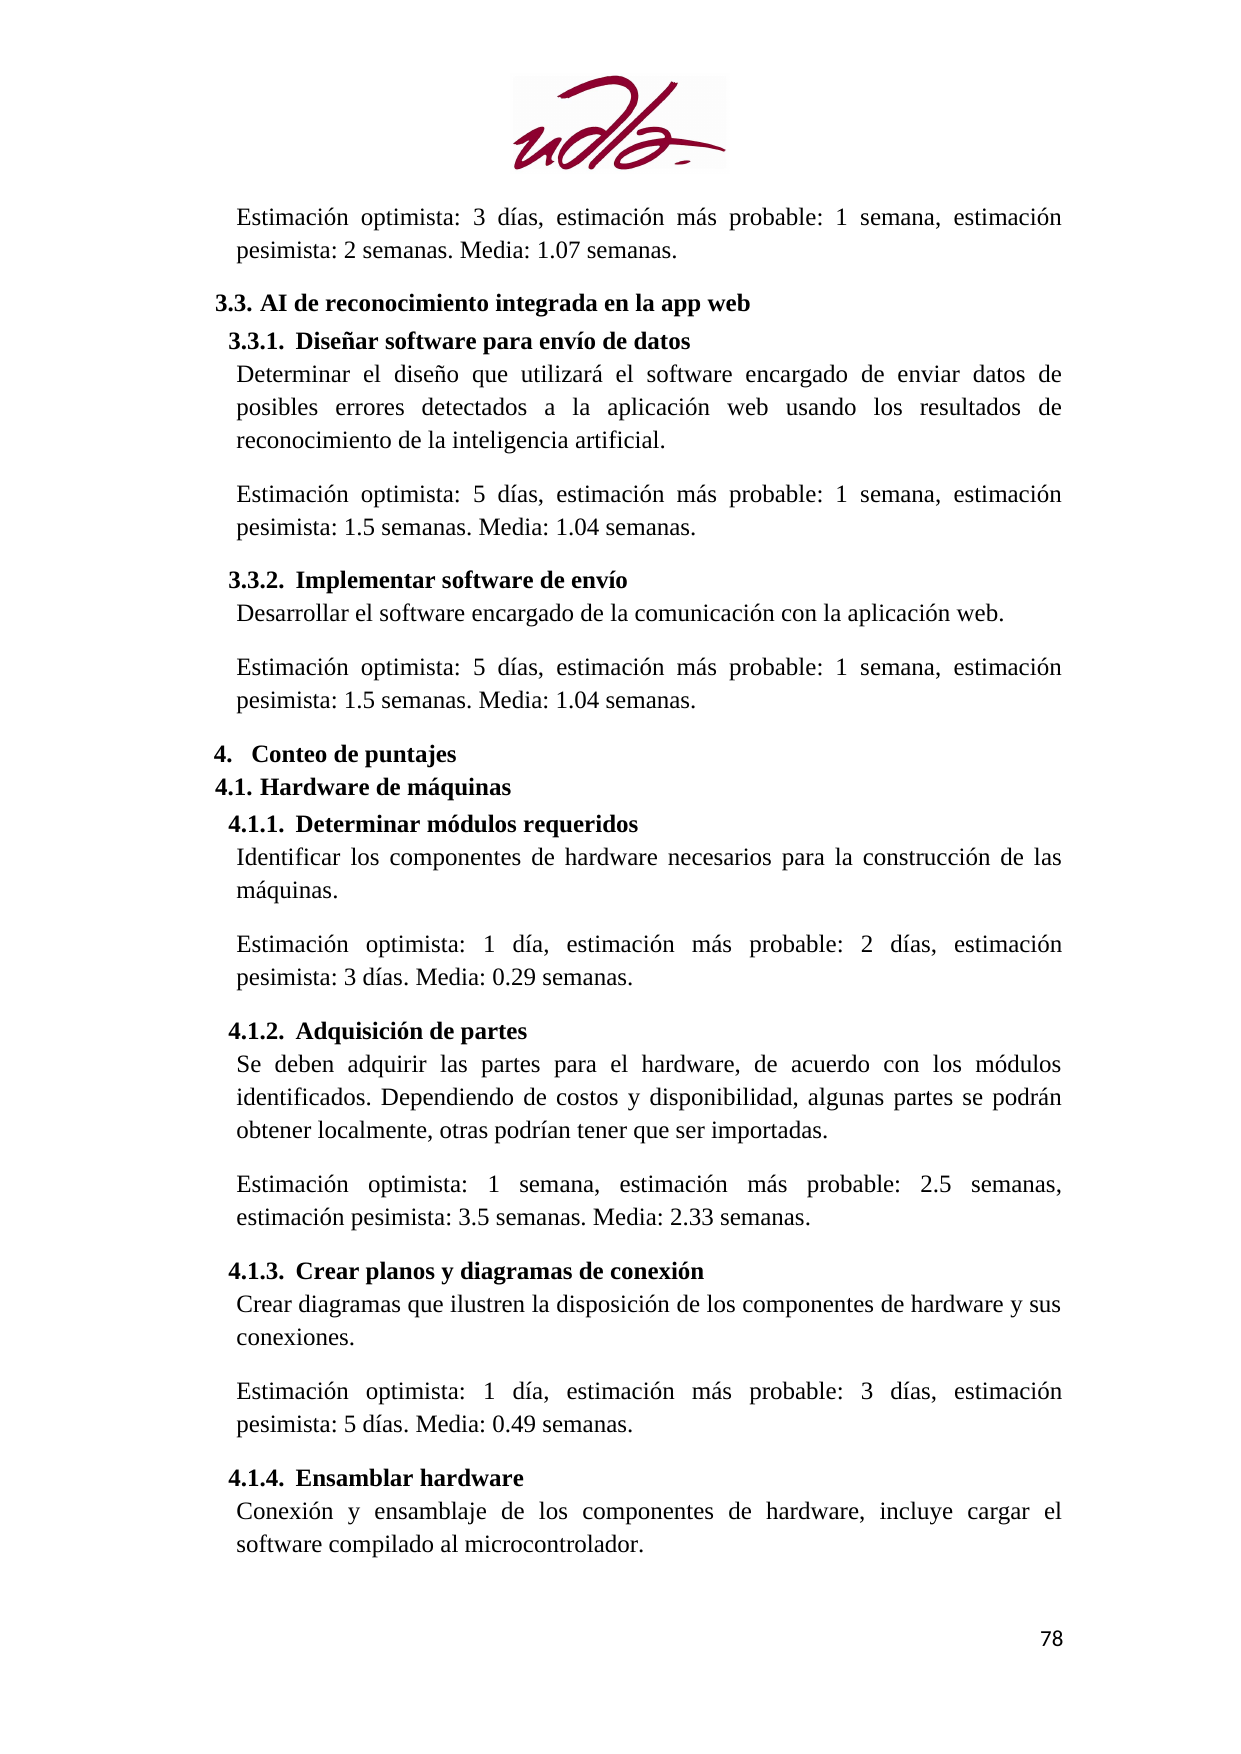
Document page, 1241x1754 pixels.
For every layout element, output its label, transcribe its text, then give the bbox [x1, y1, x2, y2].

text Estimación optimista: 1 semana, estimación más probable: 2.5 semanas, estimación pesimista: 3.5 semanas. Media: 2.33 semanas. [236, 1169, 1063, 1231]
picture [509, 73, 731, 174]
subtitle Diseñar software para envío de datos [228, 326, 1063, 354]
text Estimación optimista: 1 día, estimación más probable: 2 días, estimación pesimista: 3 días. Media: 0.29 semanas. [236, 929, 1063, 991]
subtitle Ensamblar hardware [228, 1463, 1063, 1491]
text Estimación optimista: 5 días, estimación más probable: 1 semana, estimación pesimista: 1.5 semanas. Media: 1.04 semanas. [236, 652, 1063, 714]
text Identificar los componentes de hardware necesarios para la construcción de las máquinas. [236, 842, 1063, 904]
text Conexión y ensamblaje de los componentes de hardware, incluye cargar el software compilado al microcontrolador. [236, 1496, 1063, 1557]
text Estimación optimista: 1 día, estimación más probable: 3 días, estimación pesimista: 5 días. Media: 0.49 semanas. [236, 1376, 1063, 1438]
text Determinar el diseño que utilizará el software encargado de enviar datos de posibles errores detectados a la aplicación web usando los resultados de reconocimiento de la inteligencia artificial. [236, 359, 1063, 453]
text Desarrollar el software encargado de la comunicación con la aplicación web. [236, 598, 1063, 627]
subtitle Adquisición de partes [228, 1016, 1063, 1045]
subtitle Conteo de puntajes [213, 739, 1063, 768]
text Se deben adquirir las partes para el hardware, de acuerdo con los módulos identificados. Dependiendo de costos y disponibilidad, algunas partes se podrán obtener localmente, otras podrían tener que ser importadas. [236, 1049, 1063, 1144]
subtitle Crear planos y diagramas de conexión [228, 1256, 1063, 1285]
text Crear diagramas que ilustren la disposición de los componentes de hardware y sus conexiones. [236, 1289, 1063, 1351]
text Estimación optimista: 5 días, estimación más probable: 1 semana, estimación pesimista: 1.5 semanas. Media: 1.04 semanas. [236, 479, 1063, 540]
text Estimación optimista: 3 días, estimación más probable: 1 semana, estimación pesimista: 2 semanas. Media: 1.07 semanas. [236, 202, 1063, 263]
subtitle Implementar software de envío [228, 566, 1063, 594]
subtitle AI de reconocimiento integrada en la app web [215, 288, 1063, 317]
subtitle Determinar módulos requeridos [228, 809, 1063, 838]
subtitle Hardware de máquinas [215, 772, 1063, 801]
